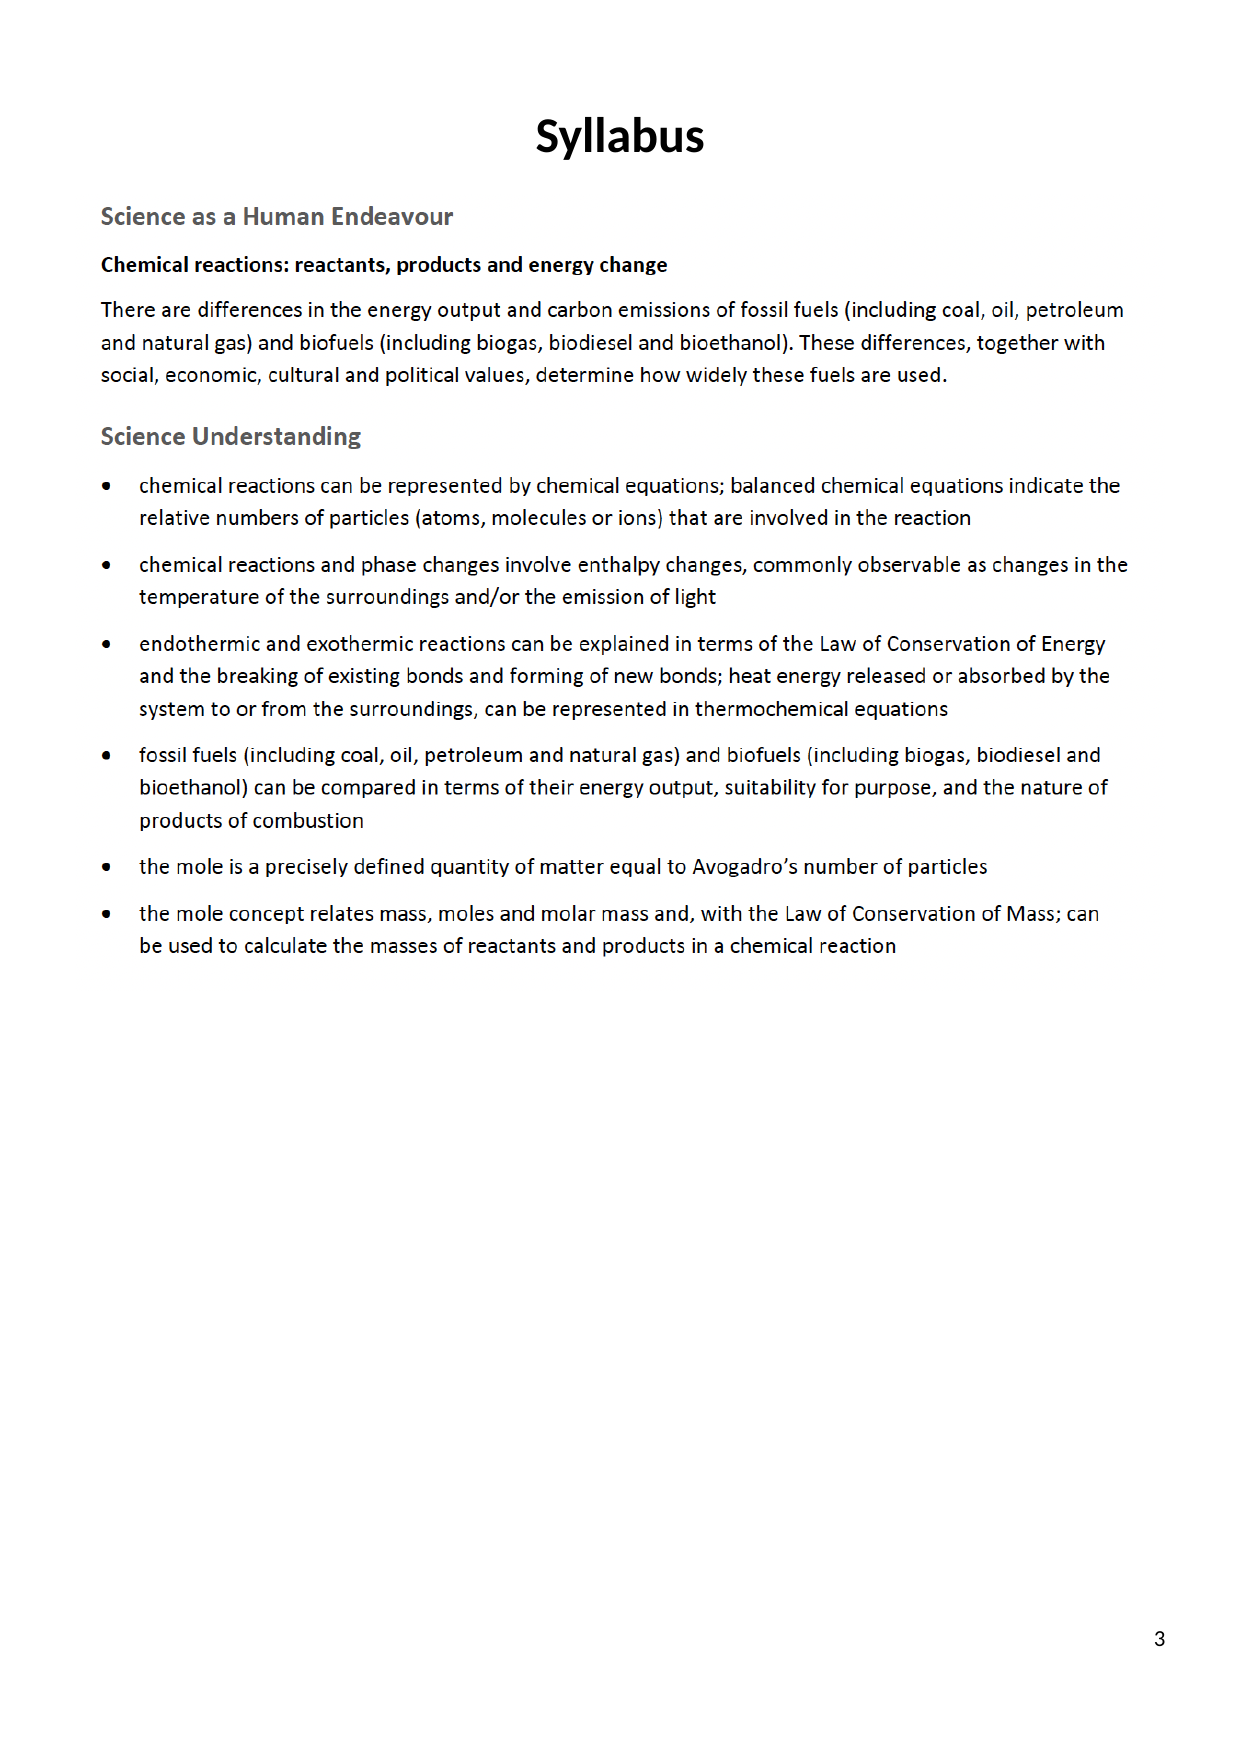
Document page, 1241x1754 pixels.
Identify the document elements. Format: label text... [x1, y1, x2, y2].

subtitle Syllabus [75, 104, 1165, 165]
picture [75, 194, 1166, 991]
